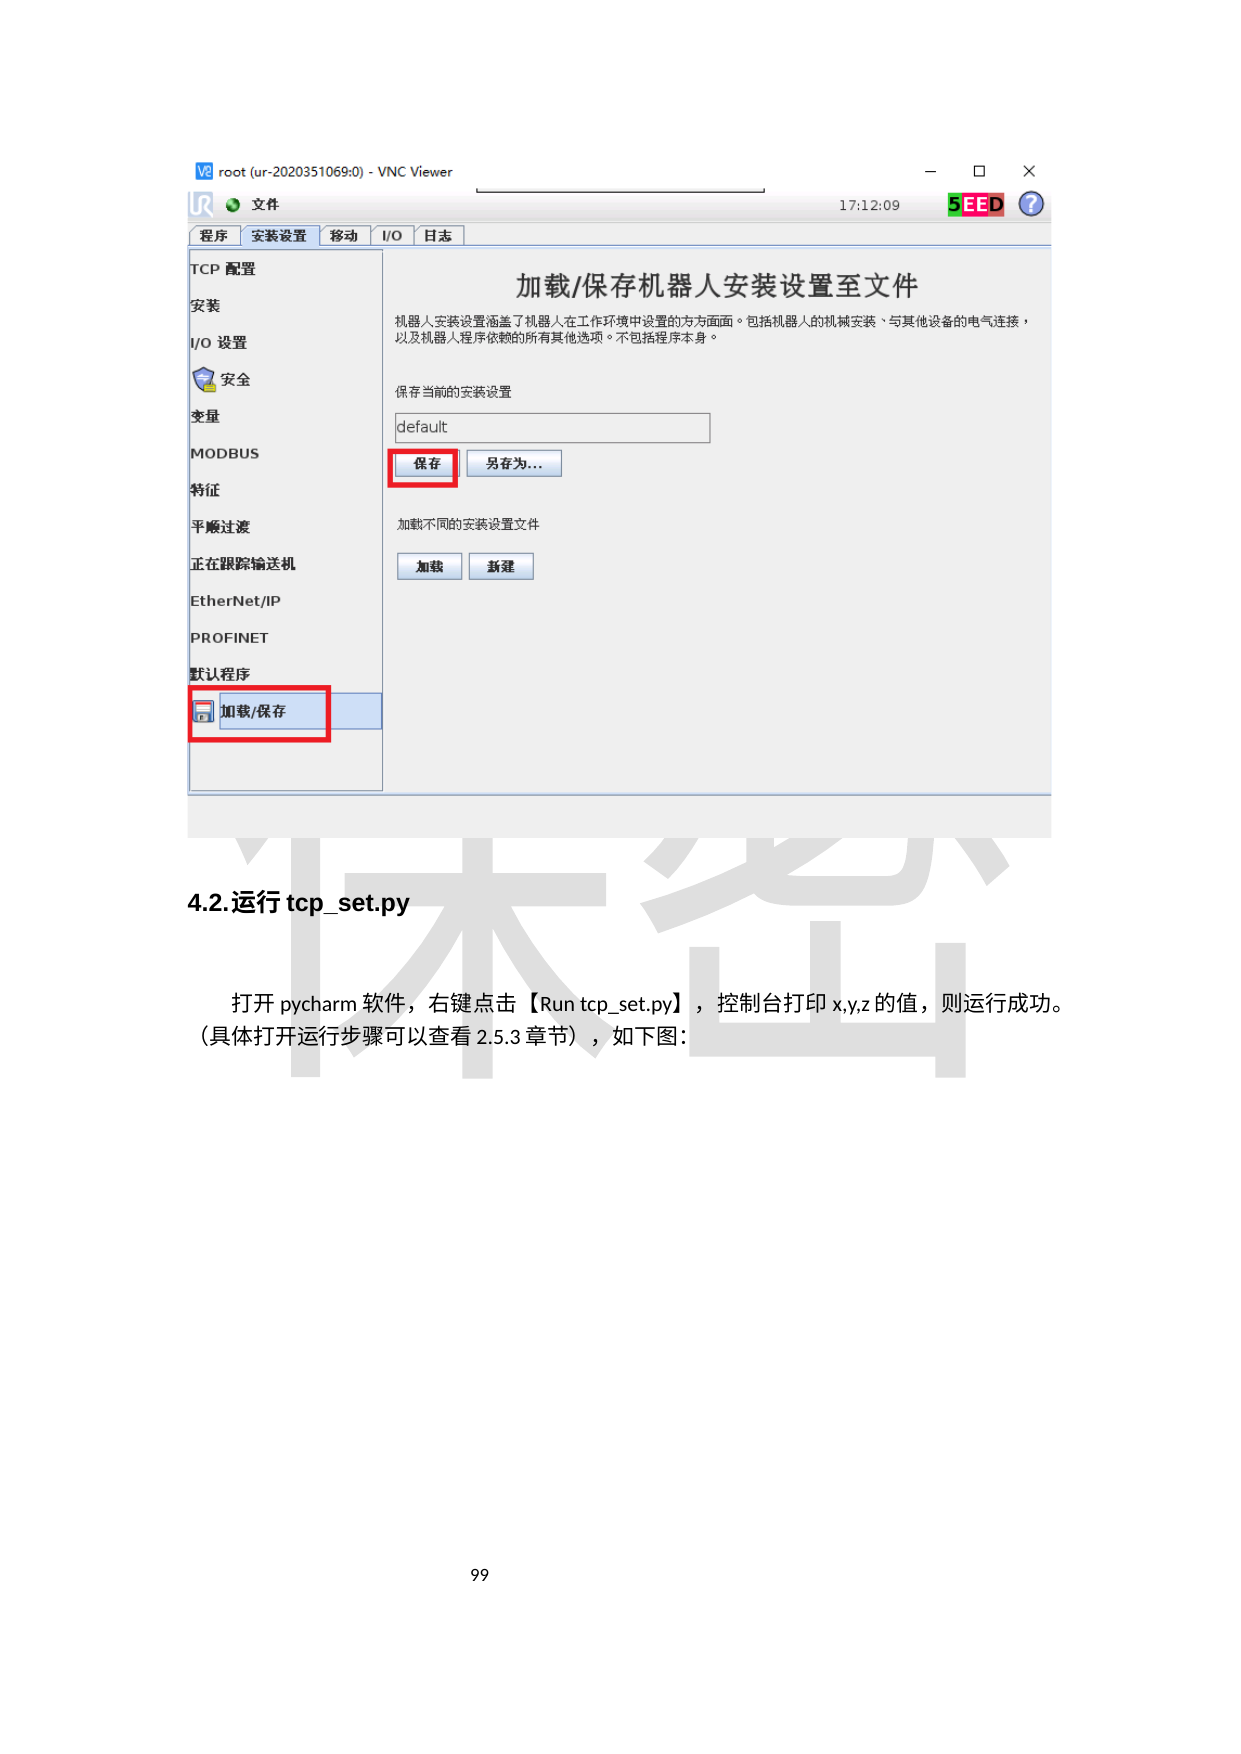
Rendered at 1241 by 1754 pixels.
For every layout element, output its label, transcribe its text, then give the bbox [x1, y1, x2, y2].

text 打开pycharm软件，右键点击【Run tcp_set.py】，控制台打印x,y,z的值，则运行成功。（具体打开运行步骤可以查看2.5.3章节），如下图： [187, 986, 1053, 1051]
subtitle 运行tcp_set.py [187, 868, 1053, 933]
picture [187, 158, 1052, 838]
